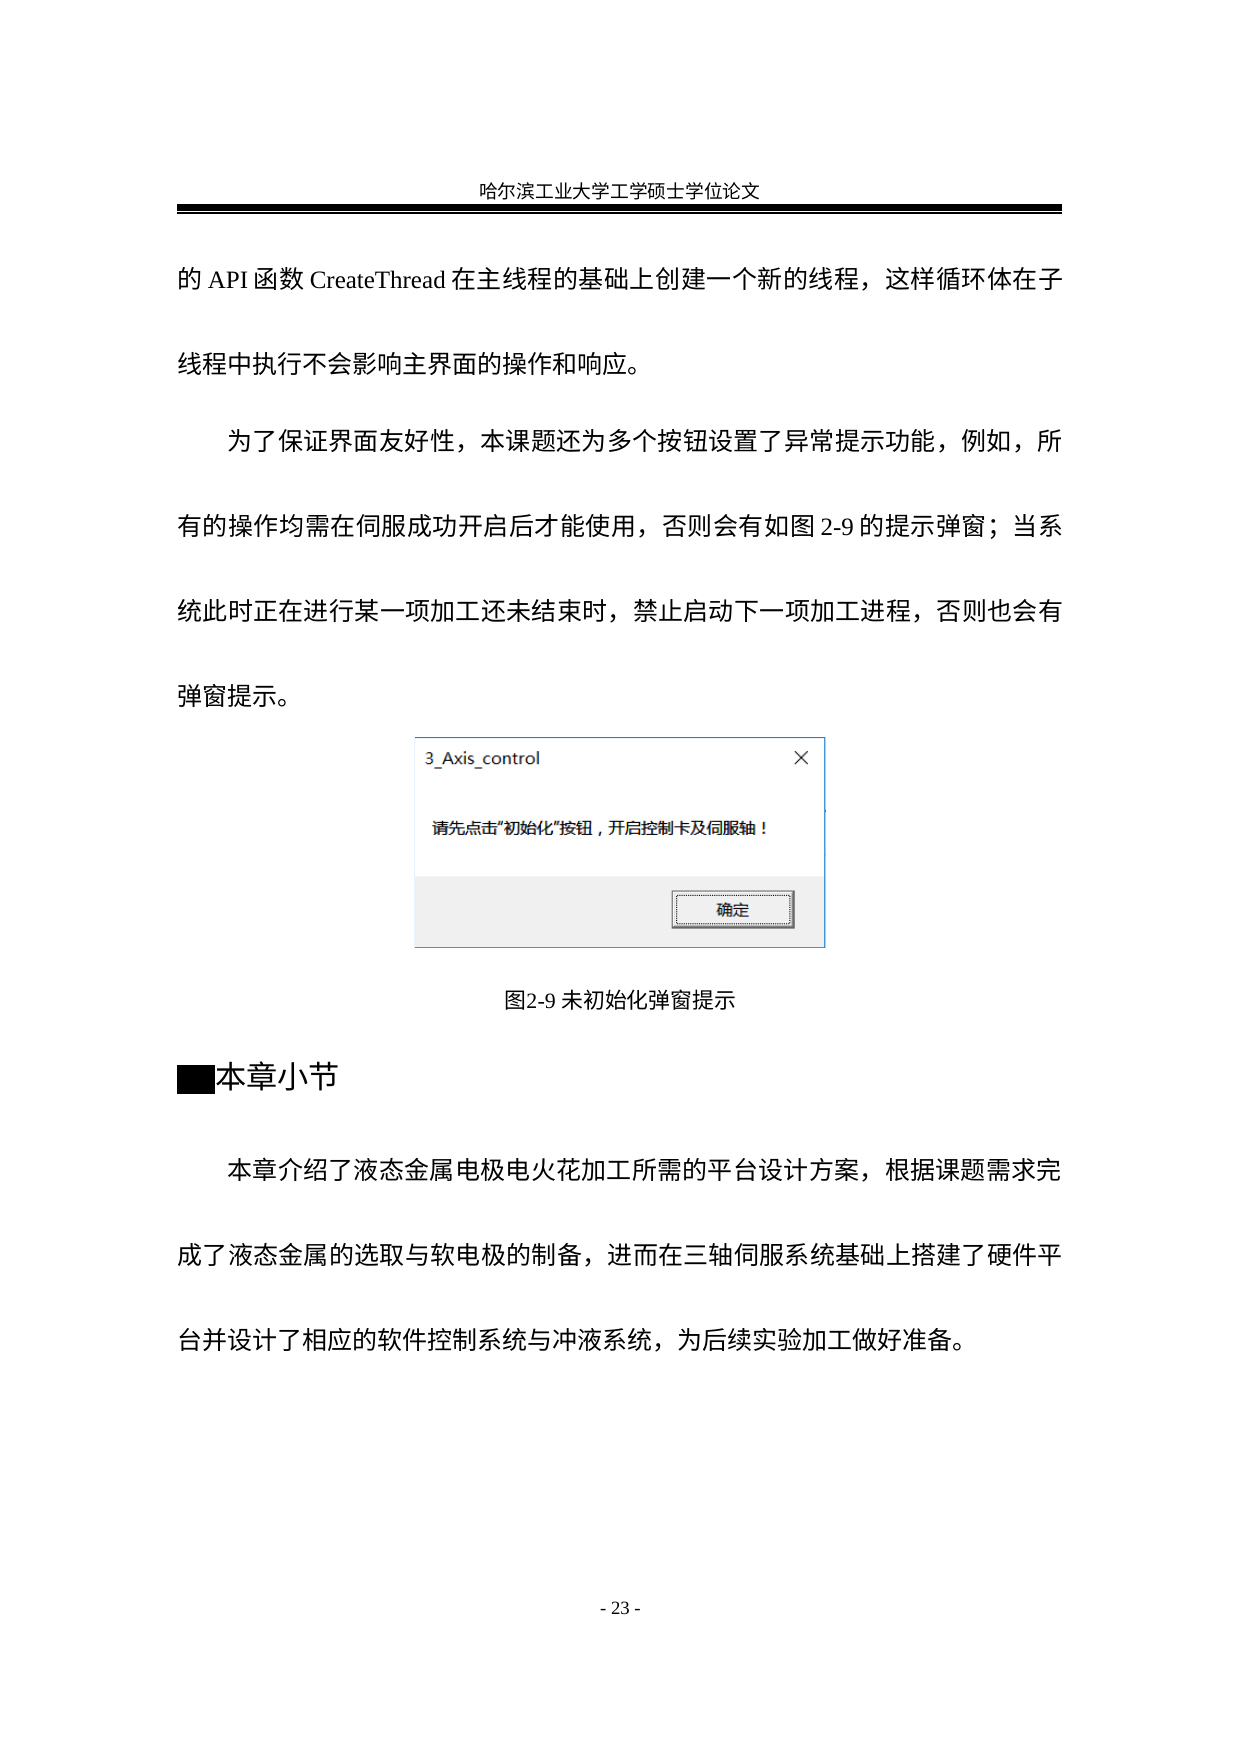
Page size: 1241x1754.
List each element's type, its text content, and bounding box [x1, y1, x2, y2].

subtitle 本章小节 [177, 1041, 1063, 1109]
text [177, 244, 1063, 397]
picture [414, 737, 826, 948]
text 本章介绍了液态金属电极电火花加工所需的平台设计方案，根据课题需求完成了液态金属的选取与软电极的制备，进而在三轴伺服系统基础上搭建了硬件平台并设计了相应的软件控制系统与冲液系统，为后续实验加工做好准备。 [177, 1135, 1063, 1373]
